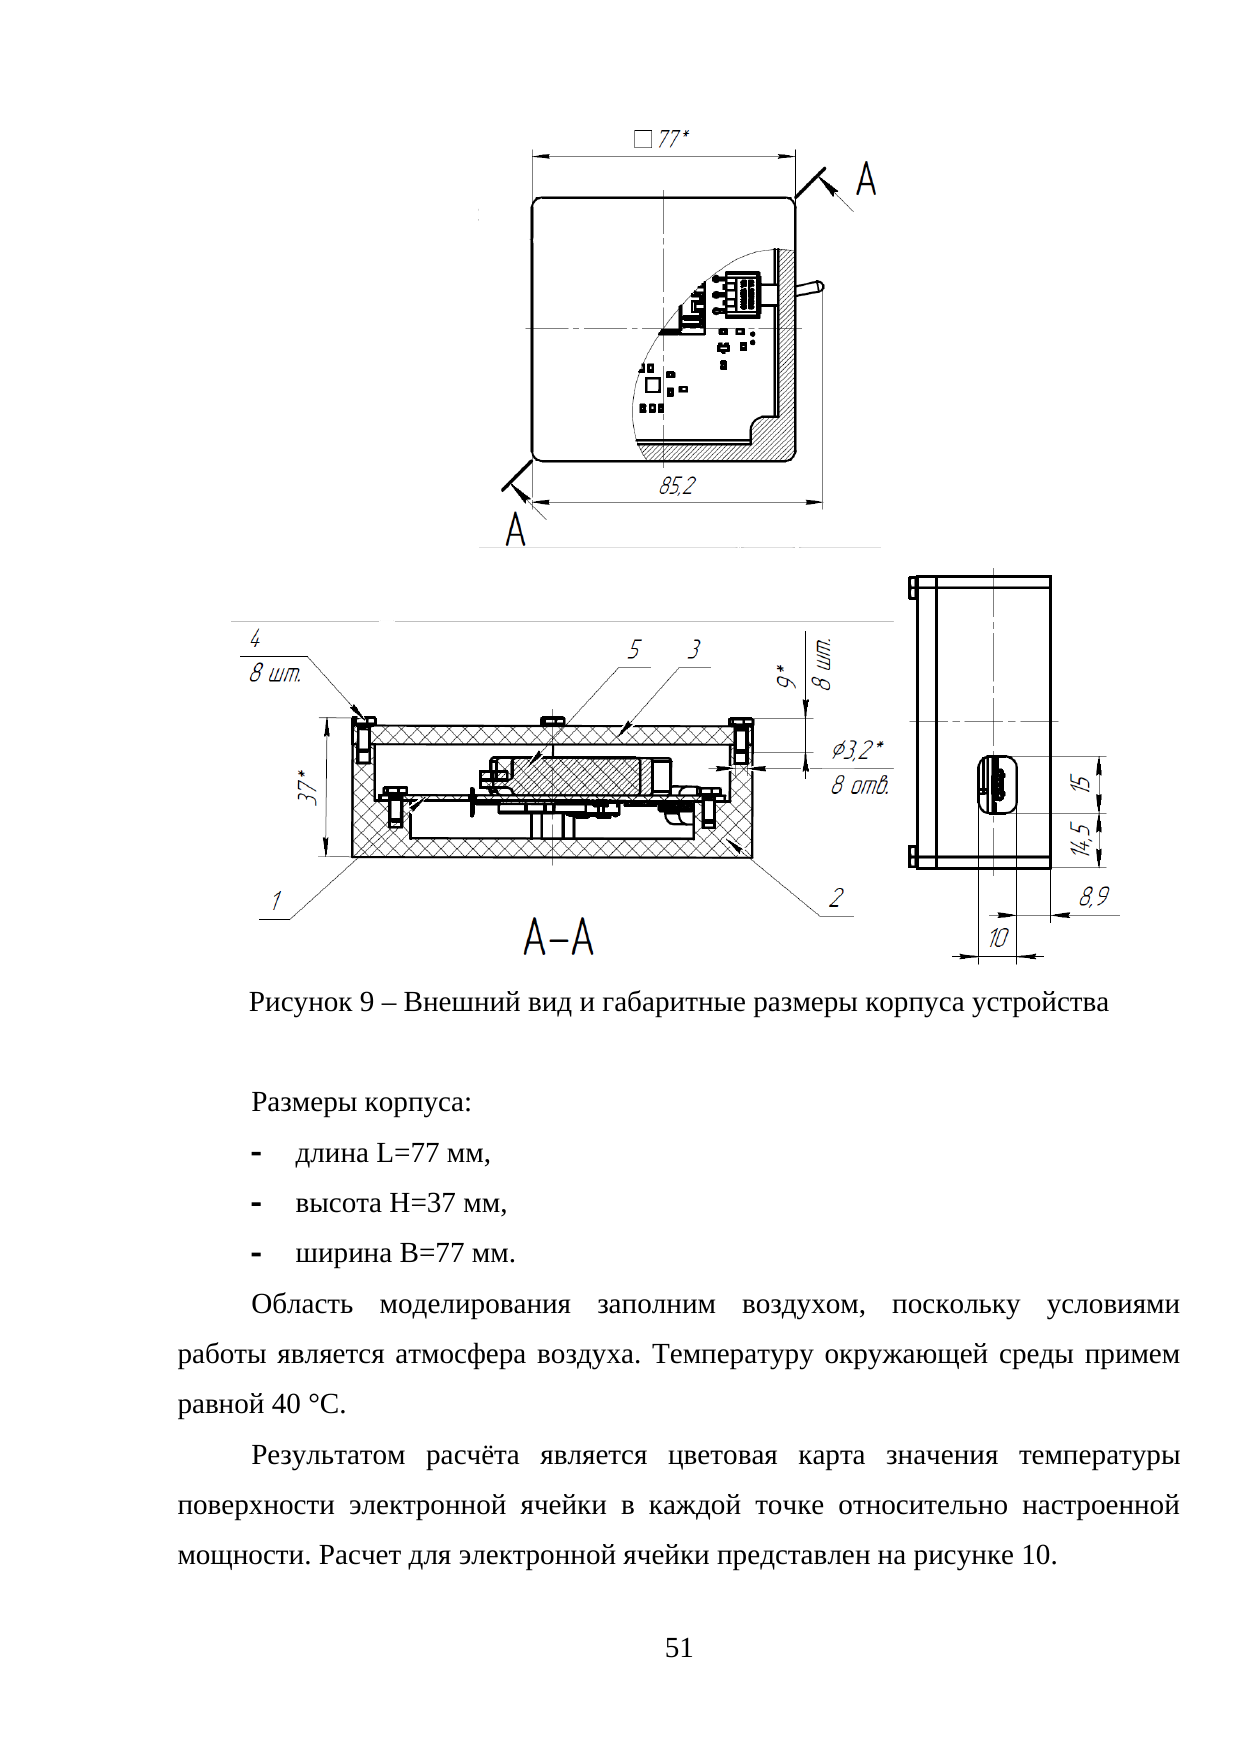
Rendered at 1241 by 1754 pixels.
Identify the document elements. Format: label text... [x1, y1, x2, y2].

text Рисунок 9 – Внешний вид и габаритные размеры корпуса устройства [177, 984, 1181, 1017]
list высота H=37 мм, [177, 1185, 1181, 1219]
text Результатом расчёта является цветовая карта значения температуры поверхности электронной ячейки в каждой точке относительно настроенной мощности. Расчет для электронной ячейки представлен на рисунке 10. [177, 1437, 1181, 1571]
text Размеры корпуса: [177, 1084, 1181, 1118]
list ширина B=77 мм. [177, 1236, 1181, 1269]
list длина L=77 мм, [177, 1135, 1181, 1168]
picture [231, 564, 1128, 967]
text Область моделирования заполним воздухом, поскольку условиями работы является атмосфера воздуха. Температуру окружающей среды примем равной 40 °С. [177, 1286, 1181, 1420]
picture [477, 124, 881, 548]
